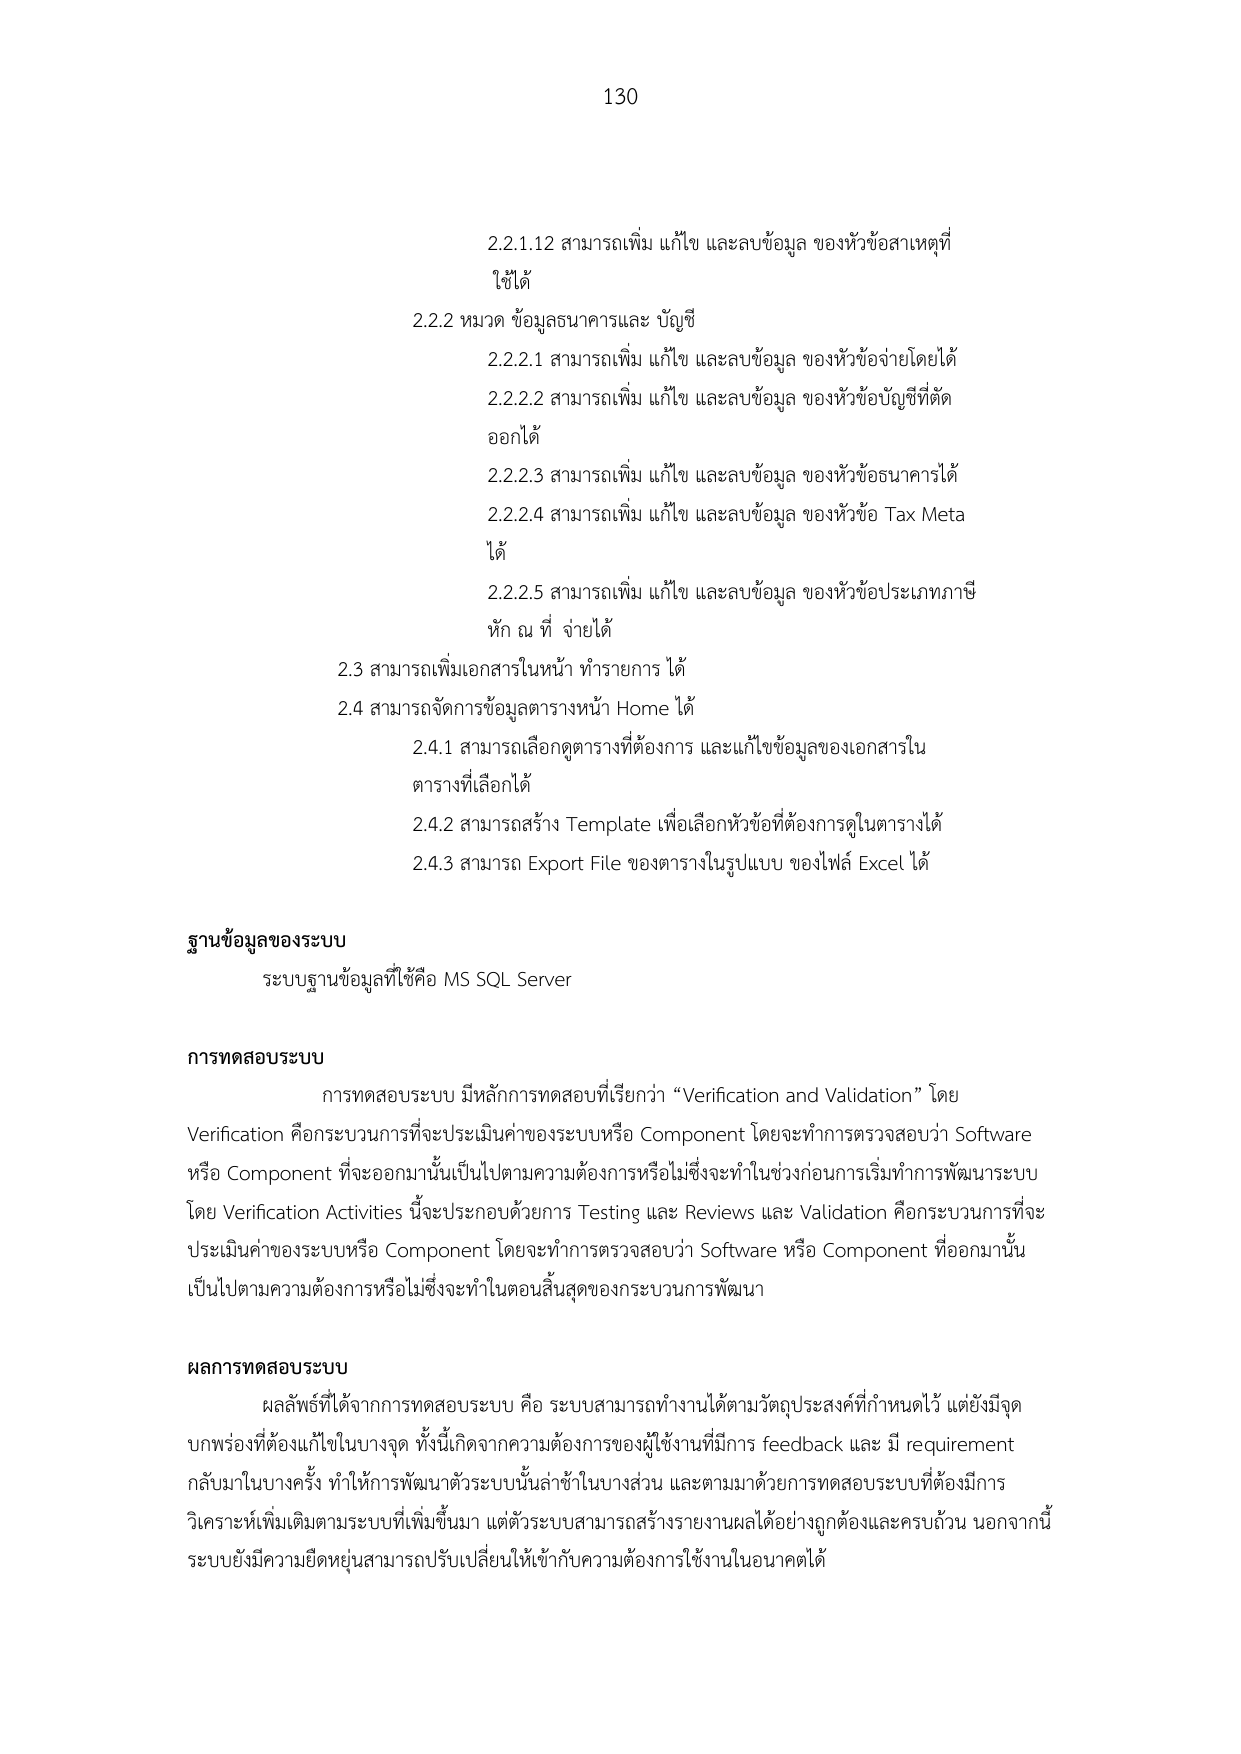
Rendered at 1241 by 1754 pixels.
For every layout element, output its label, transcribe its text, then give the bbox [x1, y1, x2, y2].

text ฐานข้อมูลของระบบ [187, 922, 1053, 961]
text 2.2.2.2 สามารถเพิ่ม แก้ไข และลบข้อมูล ของหัวข้อบัญชีที่ตัด ออกได้ [187, 380, 1053, 457]
text 2.4 สามารถจัดการข้อมูลตารางหน้า Home ได้ [187, 690, 1053, 729]
text 2.2.2.5 สามารถเพิ่ม แก้ไข และลบข้อมูล ของหัวข้อประเภทภาษี หัก ณ ที่ จ่ายได้ [187, 574, 1053, 651]
text 2.2.2 หมวด ข้อมูลธนาคารและ บัญชี [187, 302, 1053, 341]
text ระบบฐานข้อมูลที่ใช้คือ MS SQL Server [187, 961, 1053, 1000]
text ผลการทดสอบระบบ [187, 1349, 1053, 1387]
text การทดสอบระบบ [187, 1039, 1053, 1077]
text 2.2.2.4 สามารถเพิ่ม แก้ไข และลบข้อมูล ของหัวข้อ Tax Meta ได้ [187, 496, 1053, 574]
text 2.4.3 สามารถ Export File ของตารางในรูปแบบ ของไฟล์ Excel ได้ [187, 845, 1053, 884]
text ผลลัพธ์ที่ได้จากการทดสอบระบบ คือ ระบบสามารถทำงานได้ตามวัตถุประสงค์ที่กำหนดไว้ แต่ยังมีจุดบกพร่องที่ต้องแก้ไขในบางจุด ทั้งนี้เกิดจากความต้องการของผู้ใช้งานที่มีการ feedback และ มี requirement กลับมาในบางครั้ง ทำให้การพัฒนาตัวระบบนั้นล่าช้าในบางส่วน และตามมาด้วยการทดสอบระบบที่ต้องมีการวิเคราะห์เพิ่มเติมตามระบบที่เพิ่มขึ้นมา แต่ตัวระบบสามารถสร้างรายงานผลได้อย่างถูกต้องและครบถ้วน นอกจากนี้ ระบบยังมีความยืดหยุ่นสามารถปรับเปลี่ยนให้เข้ากับความต้องการใช้งานในอนาคตได้ [187, 1387, 1053, 1581]
text 2.4.2 สามารถสร้าง Template เพื่อเลือกหัวข้อที่ต้องการดูในตารางได้ [187, 806, 1053, 845]
text 2.4.1 สามารถเลือกดูตารางที่ต้องการ และแก้ไขข้อมูลของเอกสารใน ตารางที่เลือกได้ [187, 729, 1053, 806]
text การทดสอบระบบ มีหลักการทดสอบที่เรียกว่า “Verification and Validation” โดย Verification คือกระบวนการที่จะประเมินค่าของระบบหรือ Component โดยจะทำการตรวจสอบว่า Software หรือ Component ที่จะออกมานั้นเป็นไปตามความต้องการหรือไม่ซึ่งจะทำในช่วงก่อนการเริ่มทำการพัฒนาระบบ โดย Verification Activities นี้จะประกอบด้วยการ Testing และ Reviews และ Validation คือกระบวนการที่จะประเมินค่าของระบบหรือ Component โดยจะทำการตรวจสอบว่า Software หรือ Component ที่ออกมานั้นเป็นไปตามความต้องการหรือไม่ซึ่งจะทำในตอนสิ้นสุดของกระบวนการพัฒนา [187, 1077, 1053, 1310]
text 2.2.1.12 สามารถเพิ่ม แก้ไข และลบข้อมูล ของหัวข้อสาเหตุที่ ใช้ได้ [187, 225, 1053, 302]
text 2.2.2.1 สามารถเพิ่ม แก้ไข และลบข้อมูล ของหัวข้อจ่ายโดยได้ [187, 341, 1053, 380]
text 2.2.2.3 สามารถเพิ่ม แก้ไข และลบข้อมูล ของหัวข้อธนาคารได้ [187, 457, 1053, 496]
text 2.3 สามารถเพิ่มเอกสารในหน้า ทำรายการ ได้ [187, 651, 1053, 690]
